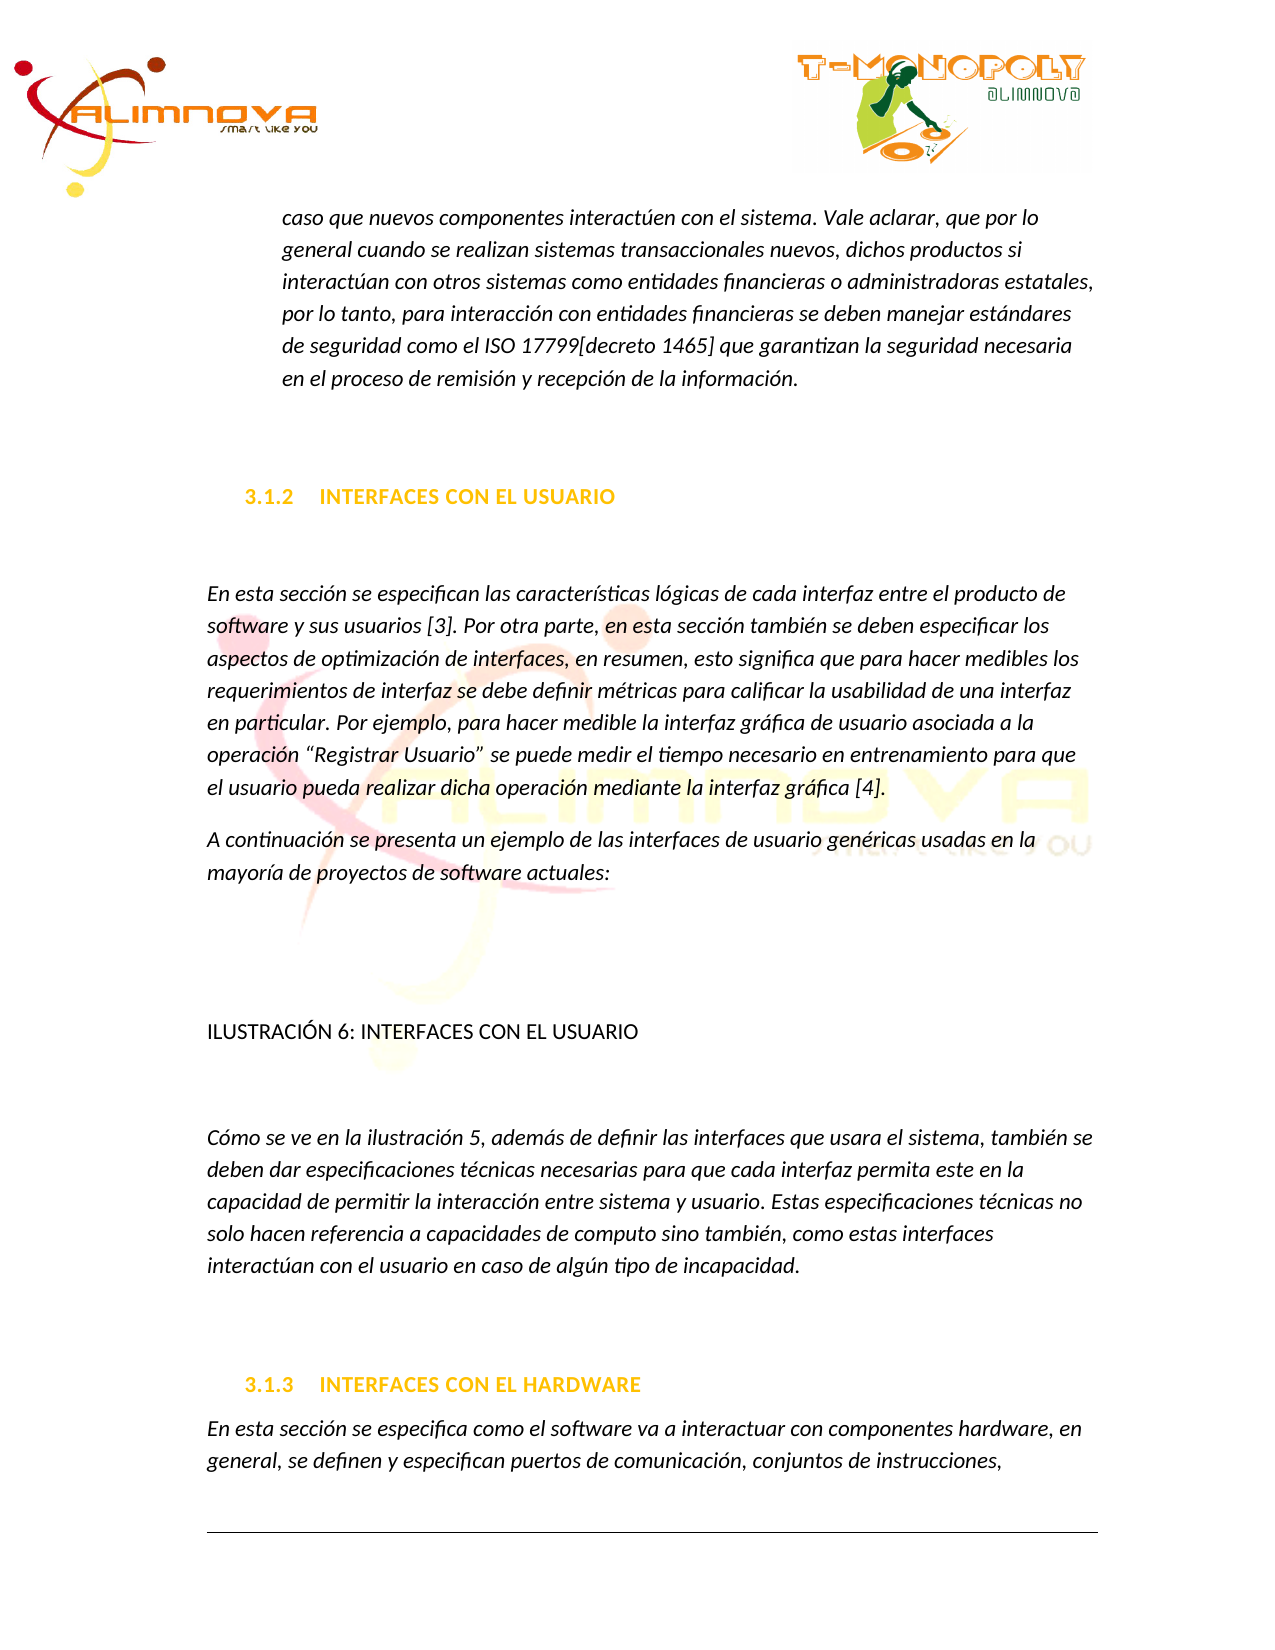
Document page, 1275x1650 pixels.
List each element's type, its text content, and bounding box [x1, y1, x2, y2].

picture [10, 55, 319, 199]
text En esta sección se especifican las características lógicas de cada interfaz entre el producto de software y sus usuarios [3]. Por otra parte, en esta sección también se deben especificar los aspectos de optimización de interfaces, en resumen, esto significa que para hacer medibles los requerimientos de interfaz se debe definir métricas para calificar la usabilidad de una interfaz en particular. Por ejemplo, para hacer medible la interfaz gráfica de usuario asociada a la operación “Registrar Usuario” se puede medir el tiempo necesario en entrenamiento para que el usuario pueda realizar dicha operación mediante la interfaz gráfica [4]. [207, 579, 1098, 801]
subtitle INTERFACES CON EL USUARIO [244, 482, 1098, 510]
subtitle INTERFACES CON EL HARDWARE [244, 1370, 1098, 1398]
text Cómo se ve en la ilustración 5, además de definir las interfaces que usara el sistema, también se deben dar especificaciones técnicas necesarias para que cada interfaz permita este en la capacidad de permitir la interacción entre sistema y usuario. Estas especificaciones técnicas no solo hacen referencia a capacidades de computo sino también, como estas interfaces interactúan con el usuario en caso de algún tipo de incapacidad. [207, 1123, 1098, 1280]
text A continuación se presenta un ejemplo de las interfaces de usuario genéricas usadas en la mayoría de proyectos de software actuales: [207, 826, 1098, 886]
picture [792, 40, 1093, 173]
